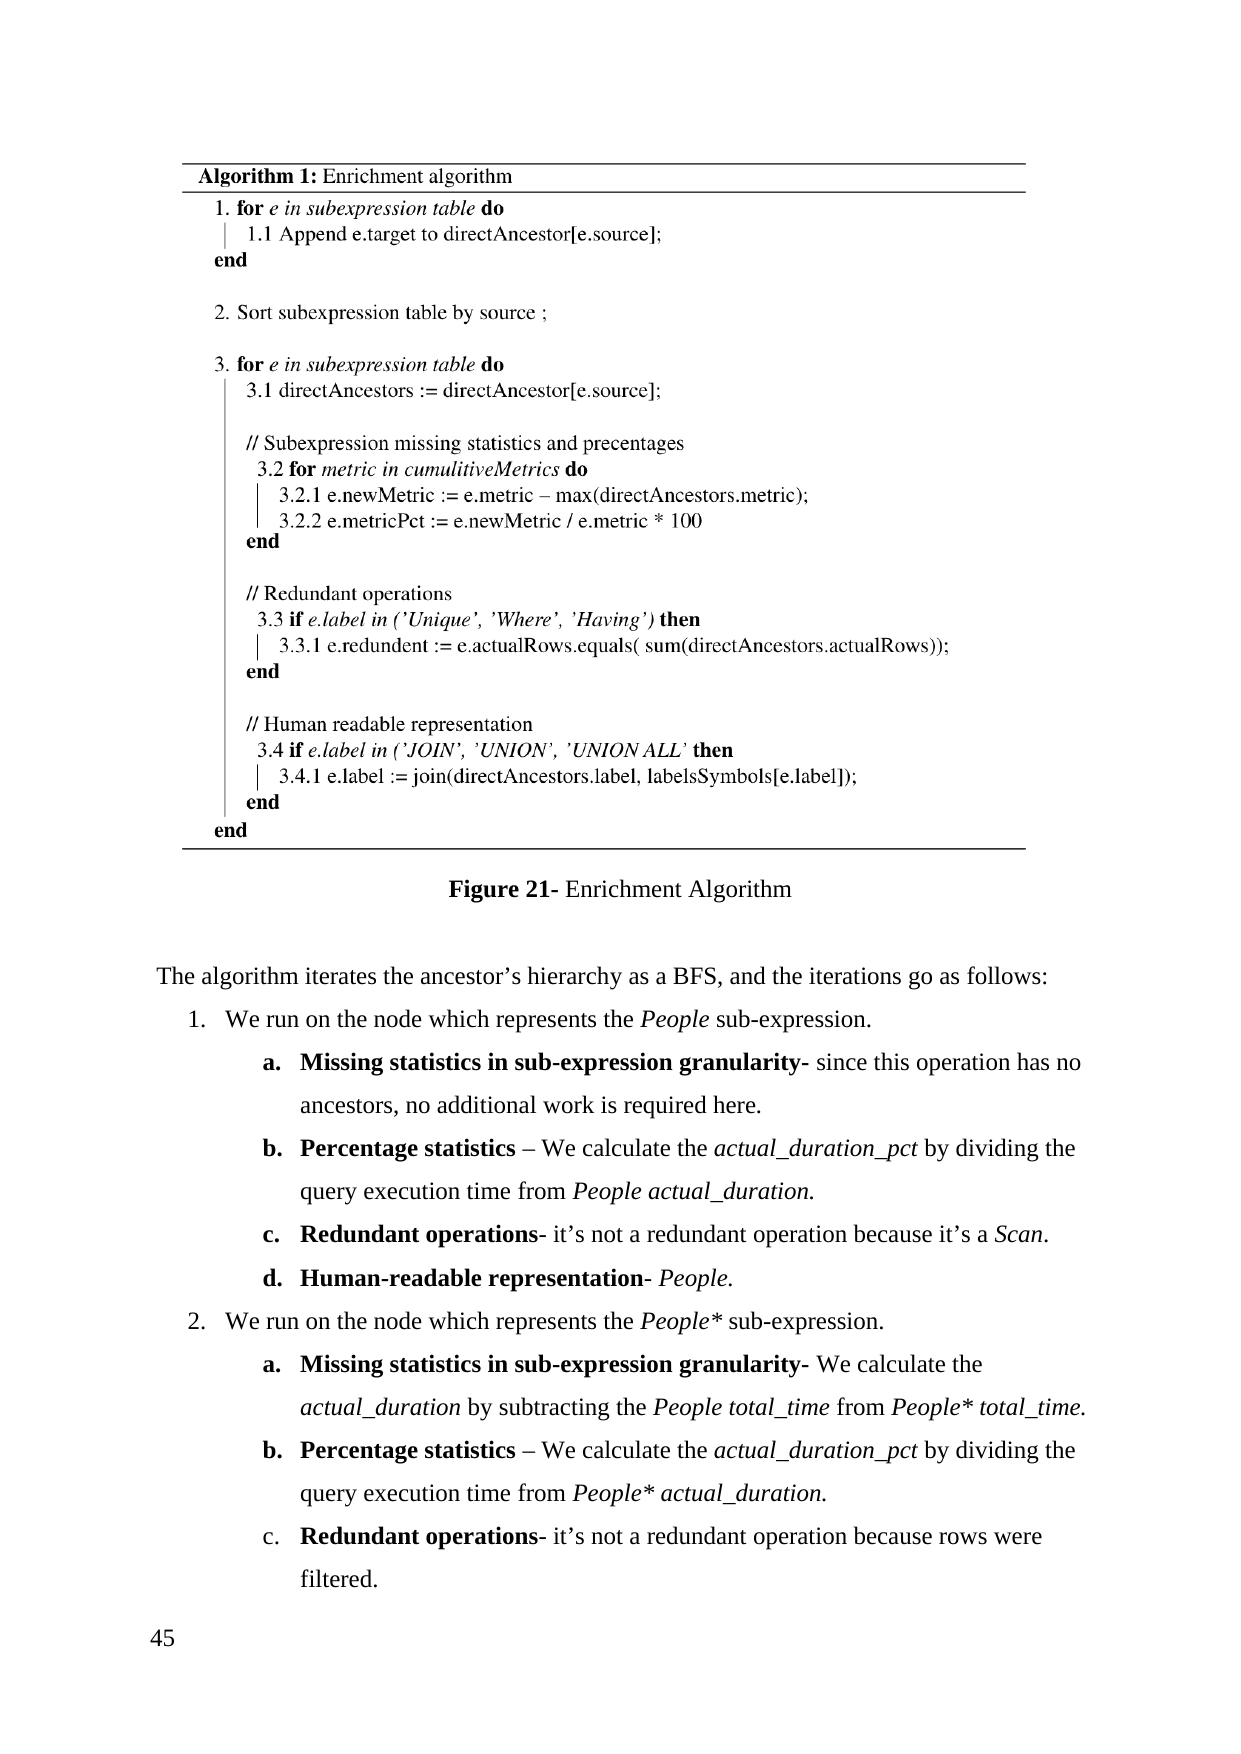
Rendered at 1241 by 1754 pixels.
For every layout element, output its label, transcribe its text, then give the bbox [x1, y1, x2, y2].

list Human-readable representation- People. [262, 1263, 1090, 1291]
list The algorithm iterates the ancestor’s hierarchy as a BFS, and the iterations go as follows: [150, 961, 1090, 989]
list Missing statistics in sub-expression granularity- since this operation has no ancestors, no additional work is required here. [262, 1047, 1090, 1119]
list Percentage statistics – We calculate the actual_duration_pct by dividing the query execution time from People* actual_duration. [262, 1435, 1090, 1507]
list Redundant operations- it’s not a redundant operation because rows were filtered. [262, 1521, 1090, 1593]
list Missing statistics in sub-expression granularity- We calculate the actual_duration by subtracting the People total_time from People* total_time. [262, 1349, 1090, 1421]
list We run on the node which represents the People sub-expression. [187, 1004, 1090, 1033]
list Redundant operations- it’s not a redundant operation because it’s a Scan. [262, 1219, 1090, 1248]
picture [150, 150, 1090, 861]
list Percentage statistics – We calculate the actual_duration_pct by dividing the query execution time from People actual_duration. [262, 1133, 1090, 1205]
text Figure 21- Enrichment Algorithm [150, 874, 1090, 903]
list We run on the node which represents the People* sub-expression. [187, 1306, 1090, 1334]
